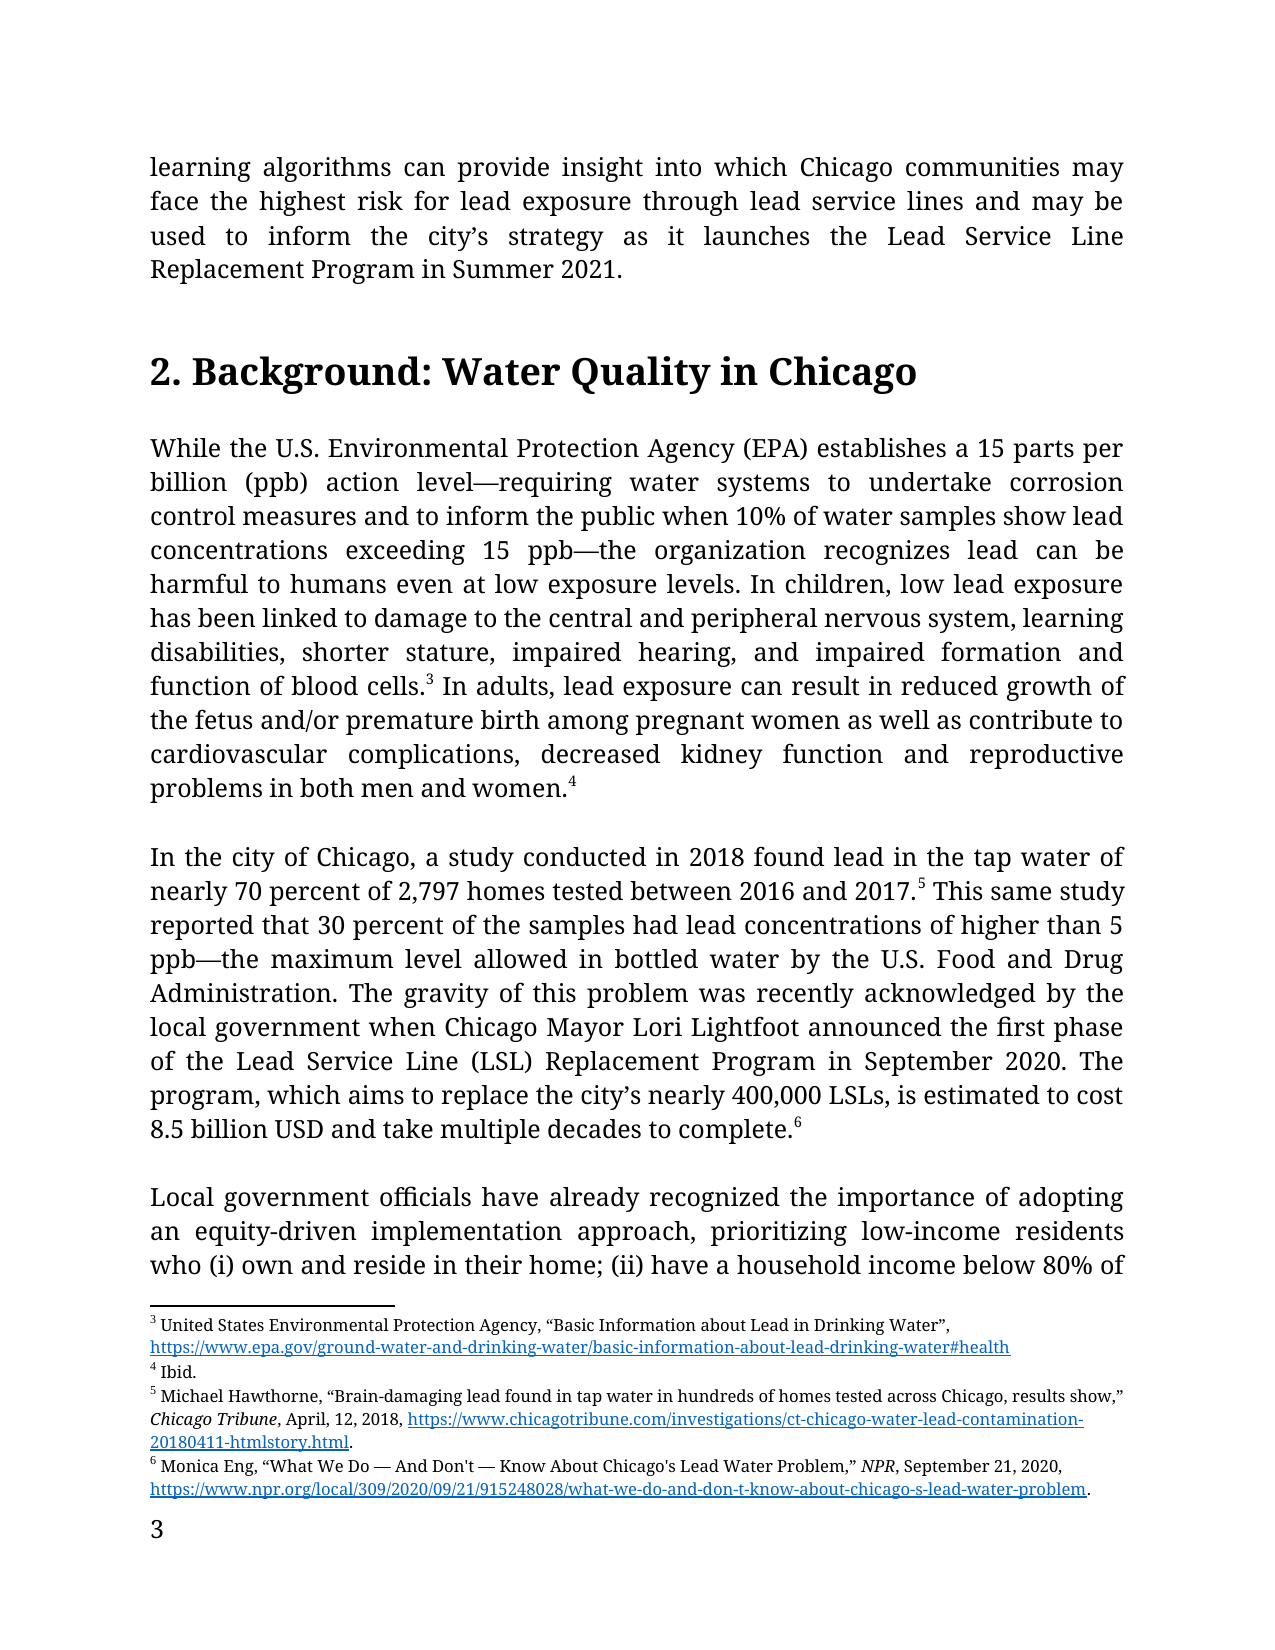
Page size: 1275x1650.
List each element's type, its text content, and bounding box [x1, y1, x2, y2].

text In the city of Chicago, a study conducted in 2018 found lead in the tap water of nearly 70 percent of 2,797 homes tested between 2016 and 2017. This same study reported that 30 percent of the samples had lead concentrations of higher than 5 ppb—the maximum level allowed in bottled water by the U.S. Food and Drug Administration. The gravity of this problem was recently acknowledged by the local government when Chicago Mayor Lori Lightfoot announced the first phase of the Lead Service Line (LSL) Replacement Program in September 2020. The program, which aims to replace the city’s nearly 400,000 LSLs, is estimated to cost 8.5 billion USD and take multiple decades to complete. [150, 839, 1125, 1146]
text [150, 1180, 1125, 1282]
text While the U.S. Environmental Protection Agency (EPA) establishes a 15 parts per billion (ppb) action level—requiring water systems to undertake corrosion control measures and to inform the public when 10% of water samples show lead concentrations exceeding 15 ppb—the organization recognizes lead can be harmful to humans even at low exposure levels. In children, low lead exposure has been linked to damage to the central and peripheral nervous system, learning disabilities, shorter stature, impaired hearing, and impaired formation and function of blood cells. In adults, lead exposure can result in reduced growth of the fetus and/or premature birth among pregnant women as well as contribute to cardiovascular complications, decreased kidney function and reproductive problems in both men and women. [150, 430, 1125, 805]
subtitle 2. Background: Water Quality in Chicago [150, 345, 1125, 396]
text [150, 150, 1125, 286]
